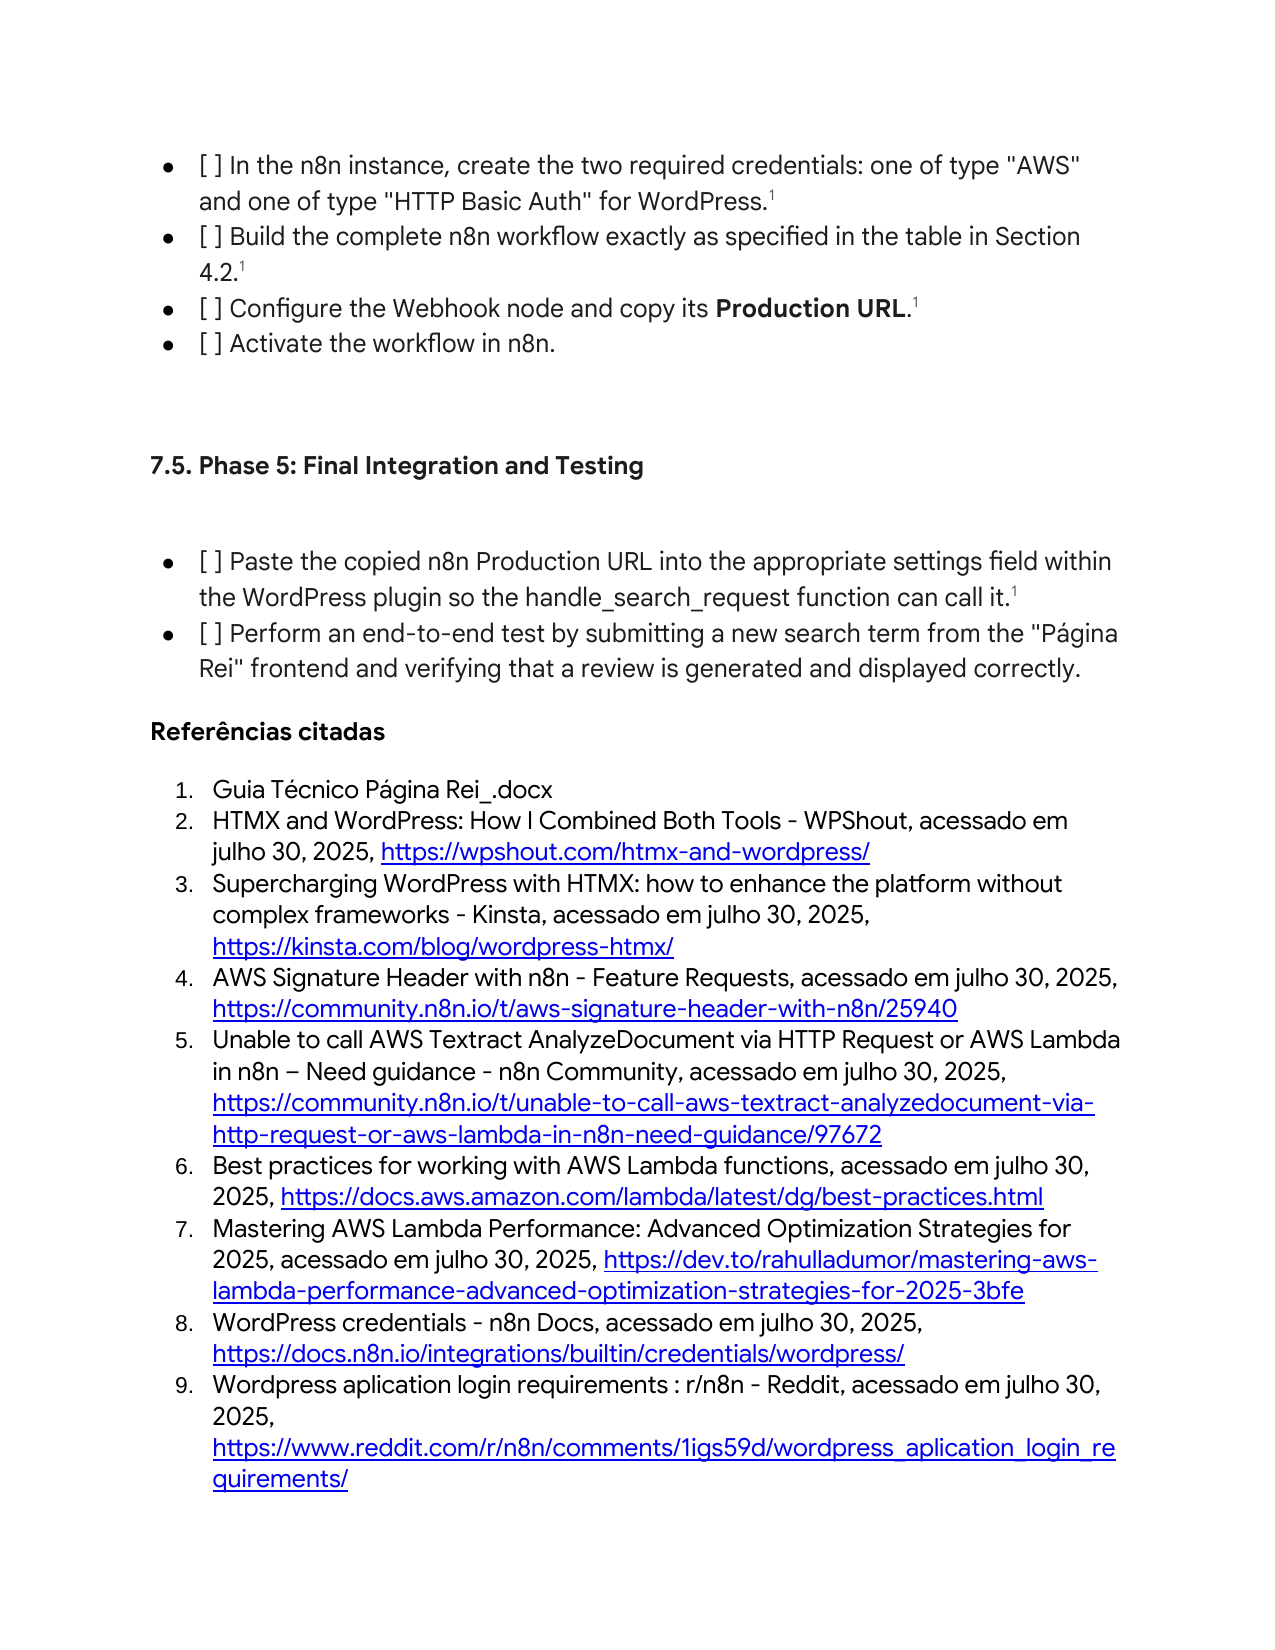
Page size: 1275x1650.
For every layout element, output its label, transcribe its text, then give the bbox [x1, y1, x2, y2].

list [ ] Perform an end-to-end test by submitting a new search term from the "Página Rei" frontend and verifying that a review is generated and displayed correctly. [161, 618, 1125, 685]
list [ ] In the n8n instance, create the two required credentials: one of type "AWS" and one of type "HTTP Basic Auth" for WordPress.1 [161, 150, 1125, 217]
list HTMX and WordPress: How I Combined Both Tools - WPShout, acessado em julho 30, 2025, https://wpshout.com/htmx-and-wordpress/ [175, 805, 1125, 868]
list WordPress credentials - n8n Docs, acessado em julho 30, 2025, https://docs.n8n.io/integrations/builtin/credentials/wordpress/ [175, 1307, 1125, 1370]
list Wordpress aplication login requirements : r/n8n - Reddit, acessado em julho 30, 2025, https://www.reddit.com/r/n8n/comments/1igs59d/wordpress_aplication_login_requirements/ [175, 1370, 1125, 1495]
list Supercharging WordPress with HTMX: how to enhance the platform without complex frameworks - Kinsta, acessado em julho 30, 2025, https://kinsta.com/blog/wordpress-htmx/ [175, 868, 1125, 962]
list [ ] Configure the Webhook node and copy its Production URL.1 [161, 293, 1125, 324]
list [ ] Paste the copied n8n Production URL into the appropriate settings field within the WordPress plugin so the handle_search_request function can call it.1 [161, 547, 1125, 614]
list Mastering AWS Lambda Performance: Advanced Optimization Strategies for 2025, acessado em julho 30, 2025, https://dev.to/rahulladumor/mastering-aws-lambda-performance-advanced-optimization-strategies-for-2025-3bfe [175, 1213, 1125, 1307]
list Unable to call AWS Textract AnalyzeDocument via HTTP Request or AWS Lambda in n8n – Need guidance - n8n Community, acessado em julho 30, 2025, https://community.n8n.io/t/unable-to-call-aws-textract-analyzedocument-via-http-request-or-aws-lambda-in-n8n-need-guidance/97672 [175, 1025, 1125, 1150]
subtitle 7.5. Phase 5: Final Integration and Testing [150, 450, 1125, 481]
subtitle Referências citadas [150, 716, 1125, 747]
list [ ] Build the complete n8n workflow exactly as specified in the table in Section 4.2.1 [161, 221, 1125, 288]
list AWS Signature Header with n8n - Feature Requests, acessado em julho 30, 2025, https://community.n8n.io/t/aws-signature-header-with-n8n/25940 [175, 962, 1125, 1025]
list [ ] Activate the workflow in n8n. [161, 329, 1125, 360]
list Best practices for working with AWS Lambda functions, acessado em julho 30, 2025, https://docs.aws.amazon.com/lambda/latest/dg/best-practices.html [175, 1150, 1125, 1213]
list Guia Técnico Página Rei_.docx [175, 774, 1125, 805]
